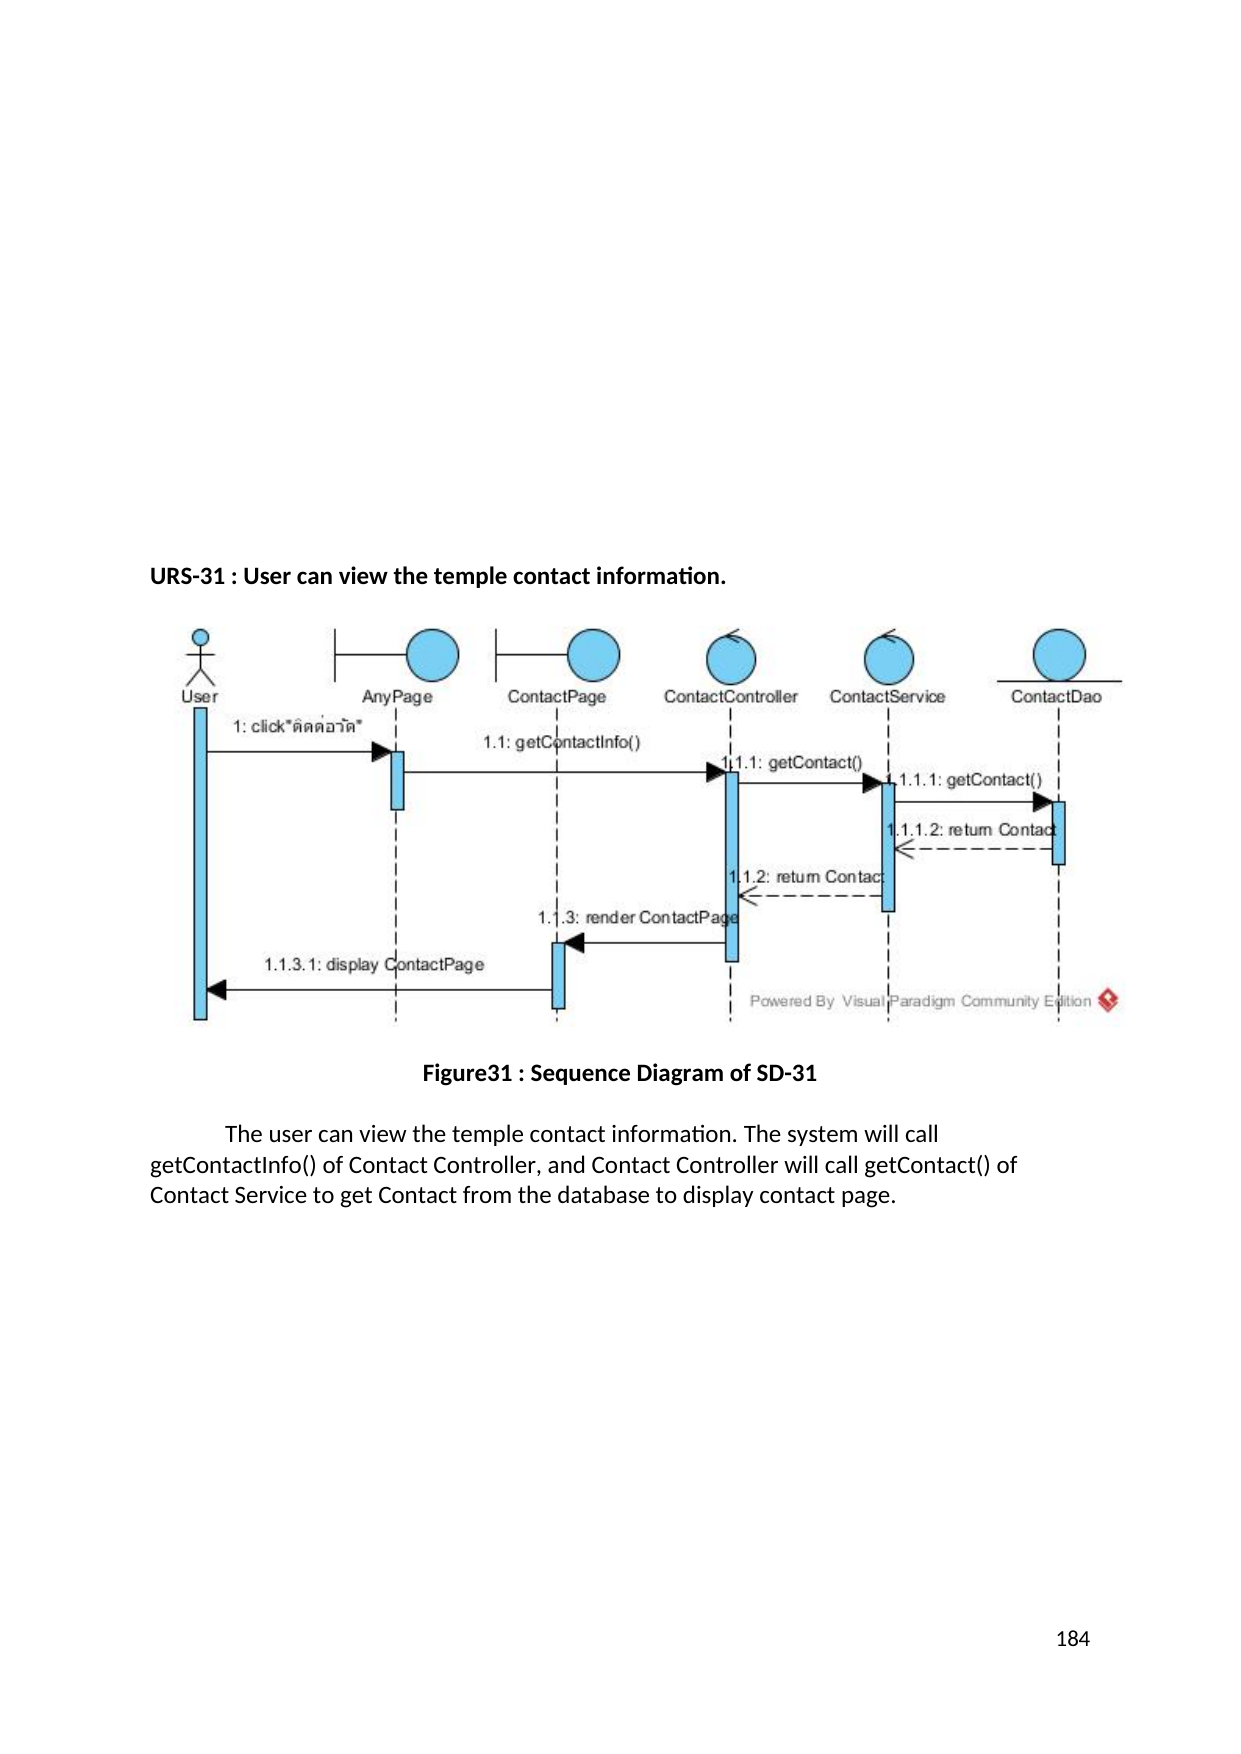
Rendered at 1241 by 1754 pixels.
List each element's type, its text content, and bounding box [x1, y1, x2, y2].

picture [150, 626, 1127, 1027]
text Figure31 : Sequence Diagram of SD-31 [150, 1057, 1090, 1088]
text The user can view the temple contact information. The system will call getContactInfo() of Contact Controller, and Contact Controller will call getContact() of Contact Service to get Contact from the database to display contact page. [150, 1118, 1090, 1210]
text URS-31 : User can view the temple contact information. [150, 560, 1090, 591]
